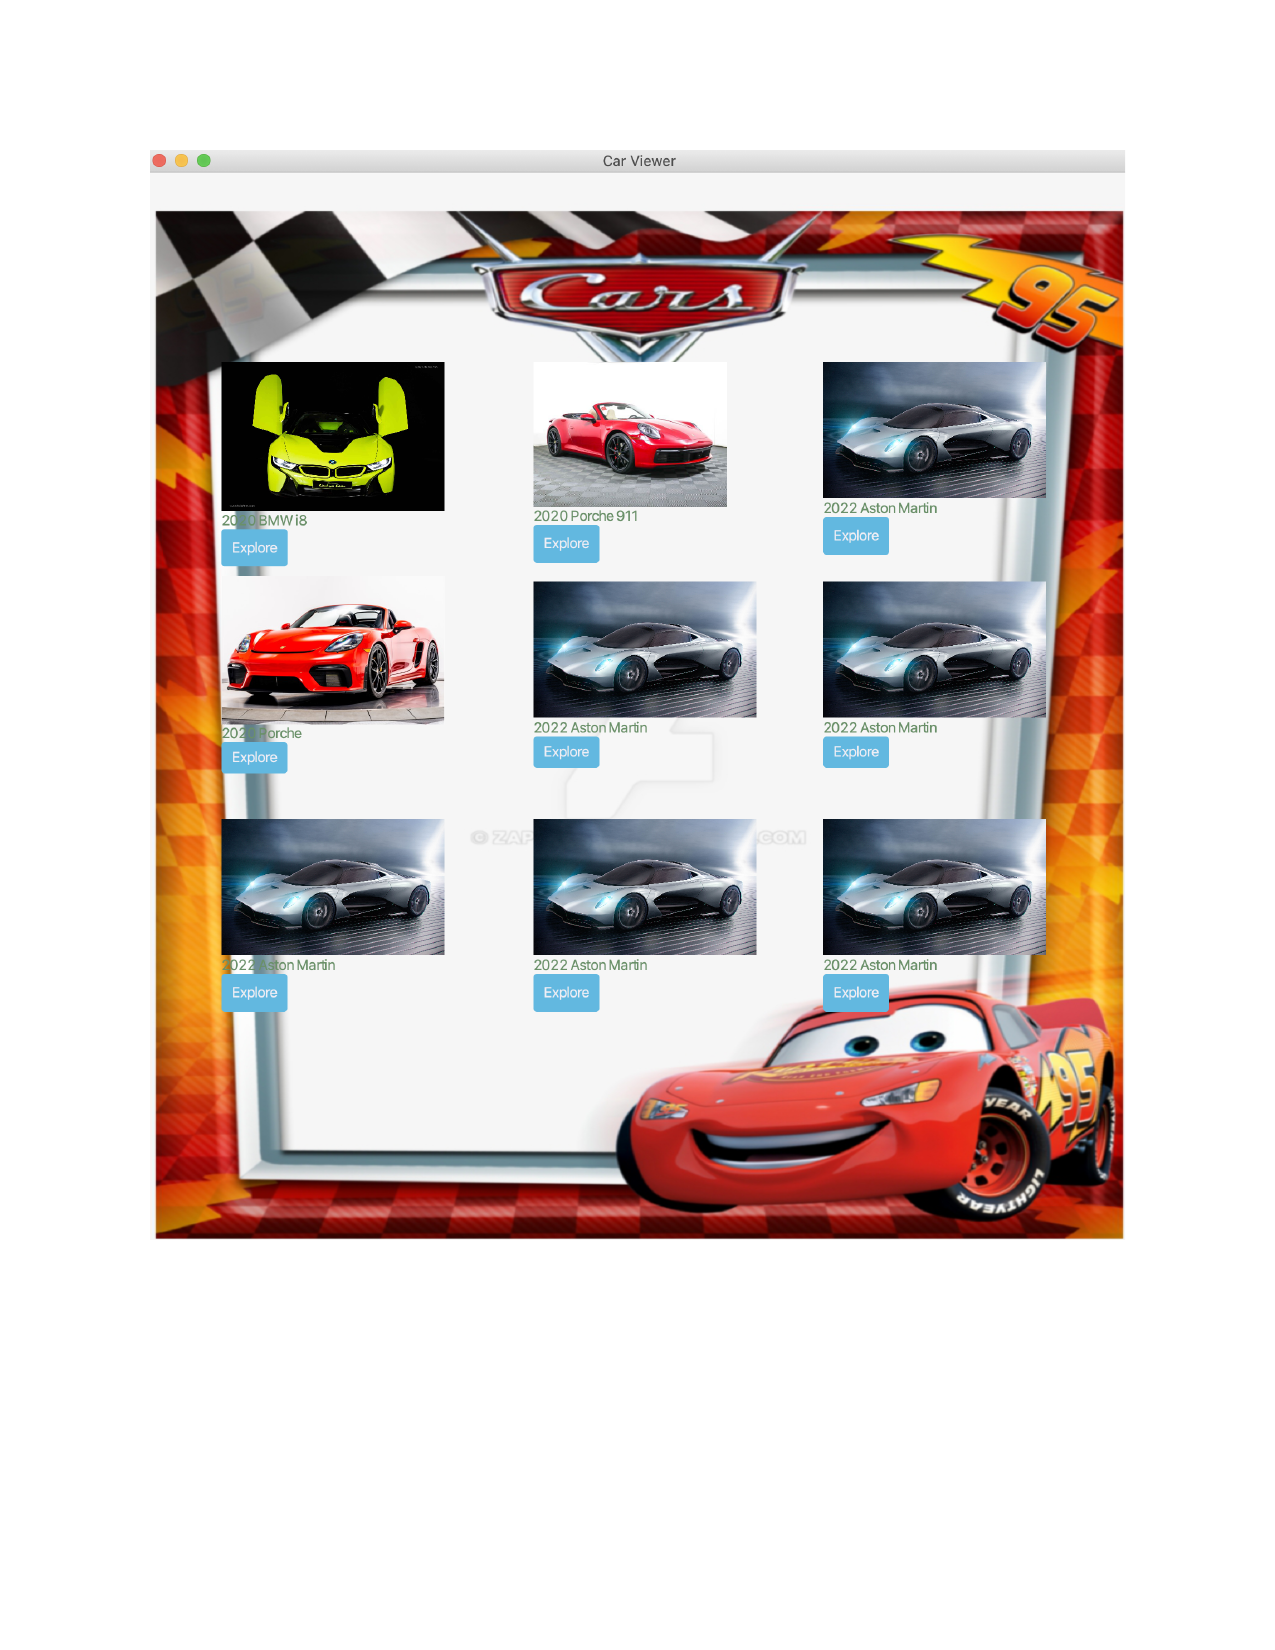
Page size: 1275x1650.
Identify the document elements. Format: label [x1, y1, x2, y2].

picture [150, 150, 1125, 1240]
